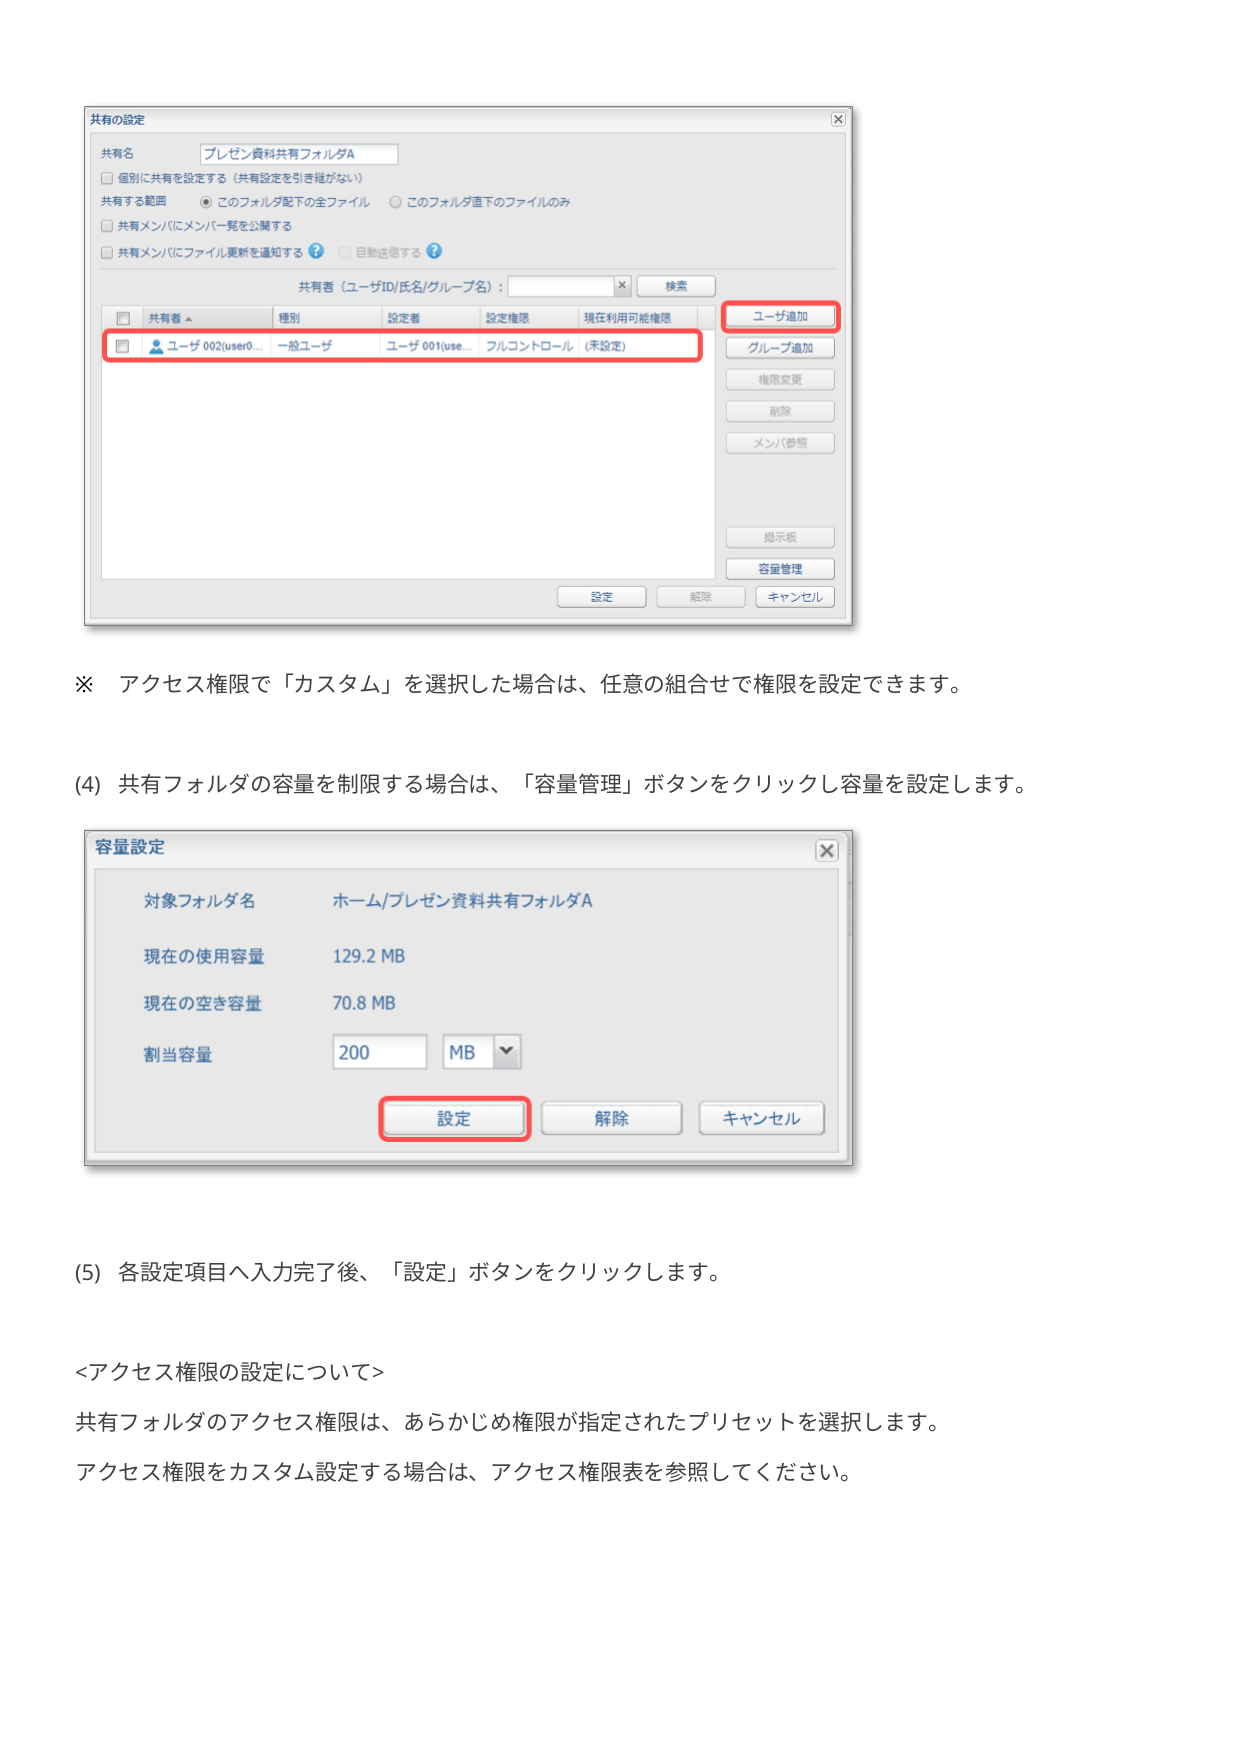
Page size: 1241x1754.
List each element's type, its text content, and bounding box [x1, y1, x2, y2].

picture [85, 831, 852, 1165]
text 共有フォルダのアクセス権限は、あらかじめ権限が指定されたプリセットを選択します。 [75, 1402, 1165, 1439]
picture [85, 107, 852, 625]
text <アクセス権限の設定について> [75, 1352, 1165, 1389]
text 各設定項目へ入力完了後、「設定」ボタンをクリックします。 [75, 1252, 1165, 1289]
text 共有フォルダの容量を制限する場合は、「容量管理」ボタンをクリックし容量を設定します。 [75, 764, 1165, 802]
text アクセス権限をカスタム設定する場合は、アクセス権限表を参照してください。 [75, 1452, 1165, 1489]
text アクセス権限で「カスタム」を選択した場合は、任意の組合せで権限を設定できます。 [75, 664, 1165, 702]
